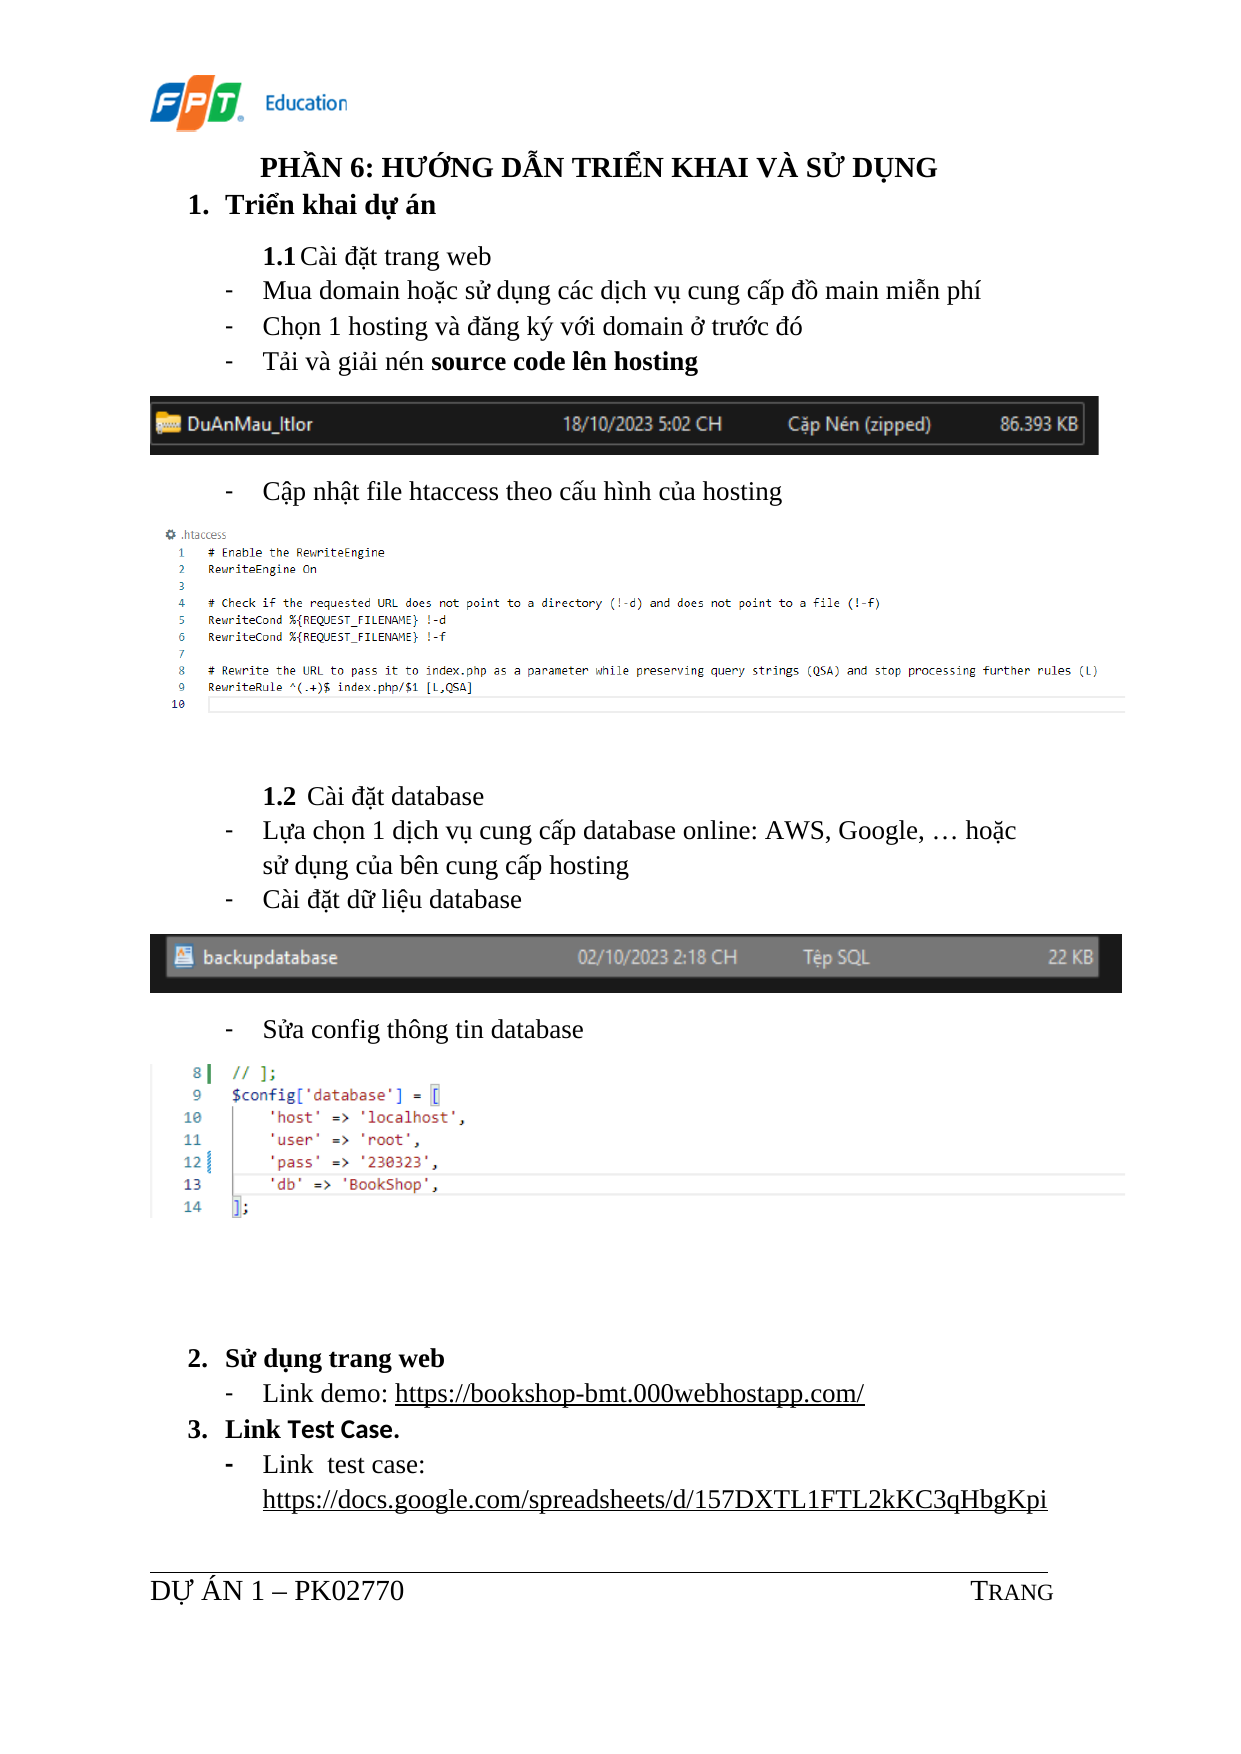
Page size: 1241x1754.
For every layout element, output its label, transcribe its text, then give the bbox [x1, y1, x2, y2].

list Sửa config thông tin database [225, 1012, 1048, 1045]
list Cập nhật file htaccess theo cấu hình của hosting [225, 474, 1048, 507]
subtitle PHẦN 6: HƯỚNG DẪN TRIỂN KHAI VÀ SỬ DỤNG [150, 151, 1048, 184]
picture [150, 526, 1125, 761]
picture [150, 934, 1122, 993]
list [225, 1447, 1048, 1514]
picture [150, 396, 1099, 455]
list Tải và giải nén source code lên hosting [225, 344, 1048, 377]
list Sử dụng trang web [187, 1343, 1048, 1374]
list Triển khai dự án [187, 187, 1048, 220]
picture [150, 1064, 1125, 1218]
list Chọn 1 hosting và đăng ký với domain ở trước đó [225, 309, 1048, 342]
list Lựa chọn 1 dịch vụ cung cấp database online: AWS, Google, … hoặc sử dụng của bên cung cấp hosting [225, 813, 1048, 880]
picture [150, 75, 347, 132]
subtitle Cài đặt trang web [262, 239, 1048, 271]
list Cài đặt dữ liệu database [225, 882, 1048, 916]
list Link Test Case. [187, 1412, 1048, 1445]
subtitle Cài đặt database [262, 780, 1048, 811]
list Mua domain hoặc sử dụng các dịch vụ cung cấp đồ main miễn phí [225, 273, 1048, 306]
list Link demo: https://bookshop-bmt.000webhostapp.com/ [225, 1376, 1048, 1409]
